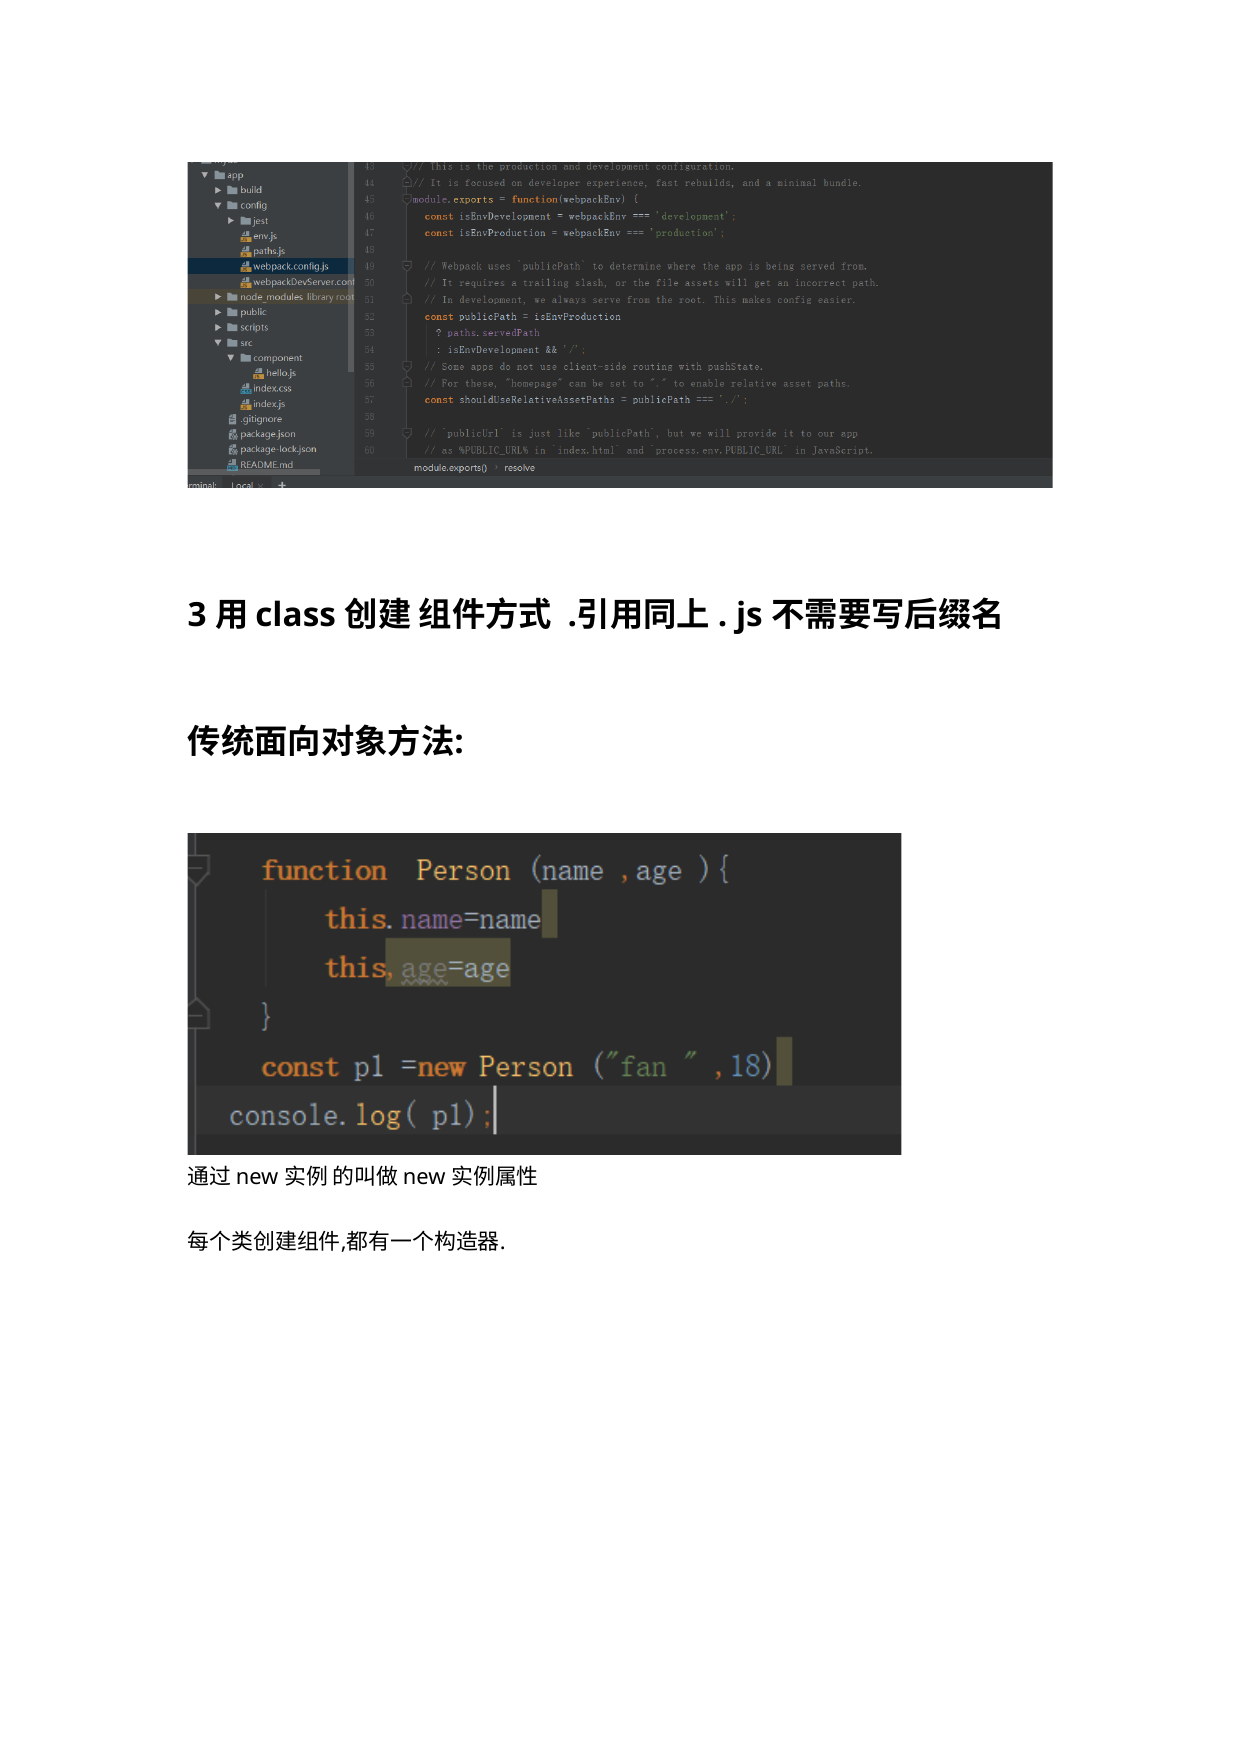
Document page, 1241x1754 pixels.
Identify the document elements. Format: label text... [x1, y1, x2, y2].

picture [187, 833, 902, 1155]
subtitle 3 用class 创建 组件方式 .引用同上 . js 不需要写后缀名 [187, 579, 1053, 644]
picture [187, 162, 1053, 488]
text 通过new 实例 的叫做new 实例属性 [187, 1159, 1053, 1191]
subtitle 传统面向对象方法: [187, 706, 1053, 771]
text 每个类创建组件,都有一个构造器. [187, 1224, 1053, 1256]
